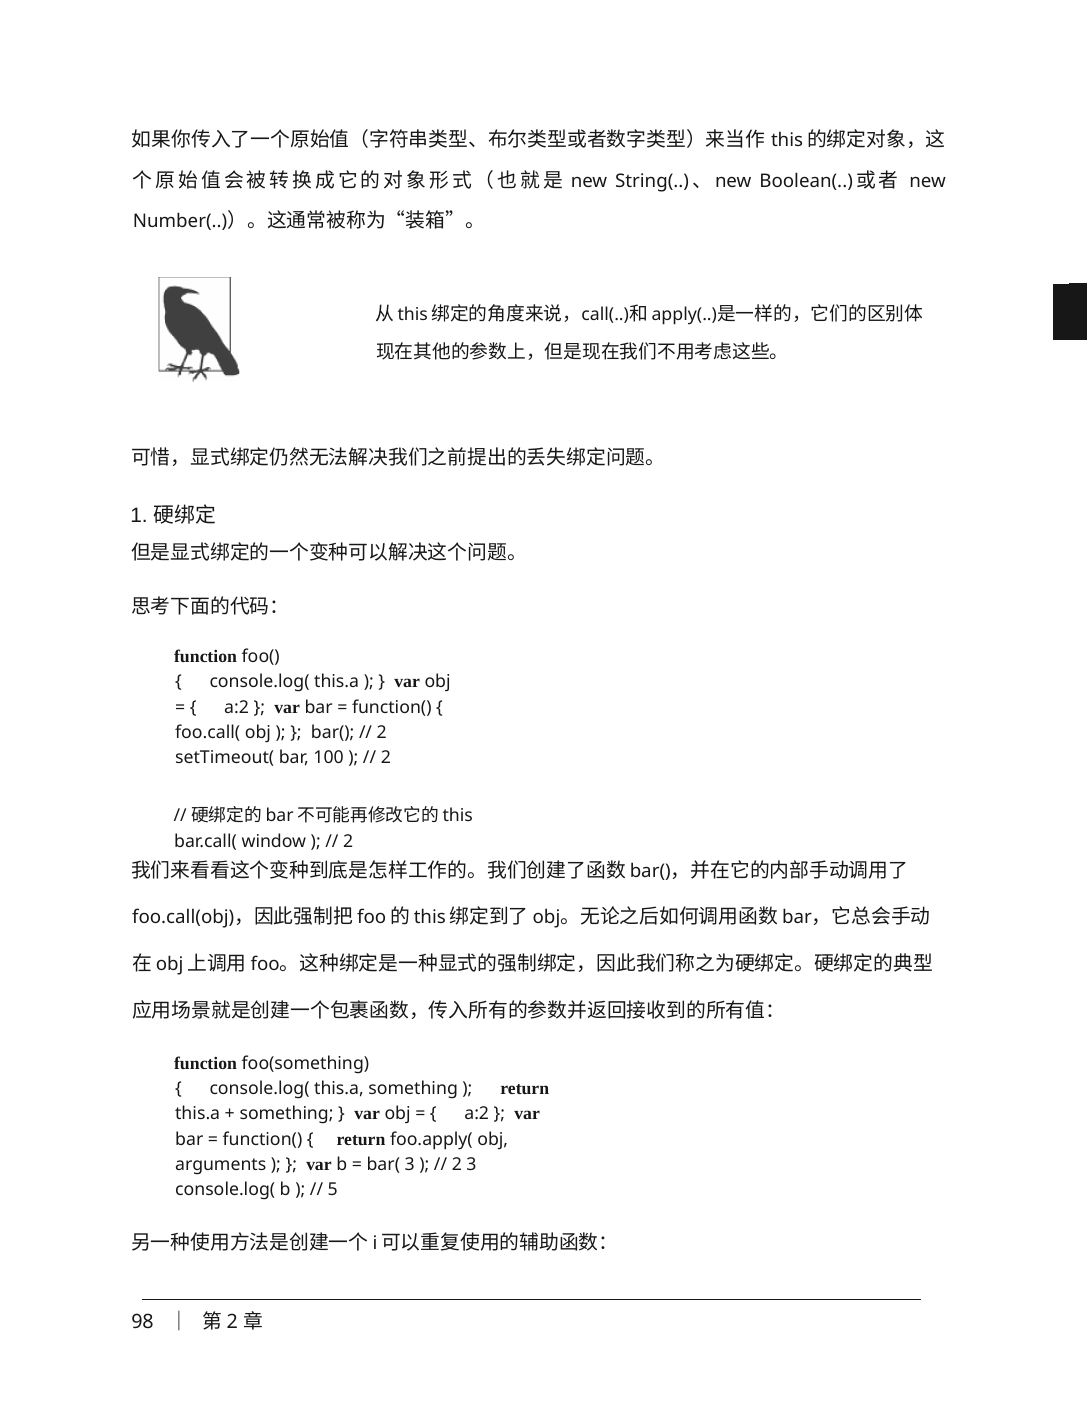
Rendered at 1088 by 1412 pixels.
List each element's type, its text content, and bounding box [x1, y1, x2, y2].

subtitle 1. 硬绑定 [130, 498, 946, 528]
picture [158, 277, 240, 382]
text function foo(something) { console.log( this.a, something ); return this.a + something; } var obj = { a:2 }; var bar = function() { return foo.apply( obj, arguments ); }; var b = bar( 3 ); // 2 3 console.log( b ); // 5 [174, 1050, 554, 1201]
text 但是显式绑定的一个变种可以解决这个问题。 [131, 537, 946, 565]
text 从this绑定的角度来说，call(..)和apply(..)是一样的，它们的区别体现在其他的参数上，但是现在我们不用考虑这些。 [248, 299, 928, 364]
text 我们来看看这个变种到底是怎样工作的。我们创建了函数bar()，并在它的内部手动调用了foo.call(obj)，因此强制把foo的this绑定到了obj。无论之后如何调用函数bar，它总会手动在obj上调用foo。这种绑定是一种显式的强制绑定，因此我们称之为硬绑定。硬绑定的典型应用场景就是创建一个包裹函数，传入所有的参数并返回接收到的所有值： [131, 854, 946, 1023]
text // 硬绑定的bar不可能再修改它的this [173, 801, 777, 827]
text 可惜，显式绑定仍然无法解决我们之前提出的丢失绑定问题。 [131, 442, 946, 470]
text 思考下面的代码： [131, 591, 946, 619]
text function foo() { console.log( this.a ); } var obj = { a:2 }; var bar = function() { foo.call( obj ); }; bar(); // 2 setTimeout( bar, 100 ); // 2 [174, 644, 457, 769]
text bar.call( window ); // 2 [174, 828, 670, 852]
text 另一种使用方法是创建一个i可以重复使用的辅助函数： [131, 1226, 946, 1255]
text 如果你传入了一个原始值（字符串类型、布尔类型或者数字类型）来当作this的绑定对象，这个原始值会被转换成它的对象形式（也就是new String(..)、new Boolean(..)或者 new Number(..)）。这通常被称为“装箱”。 [132, 124, 946, 233]
